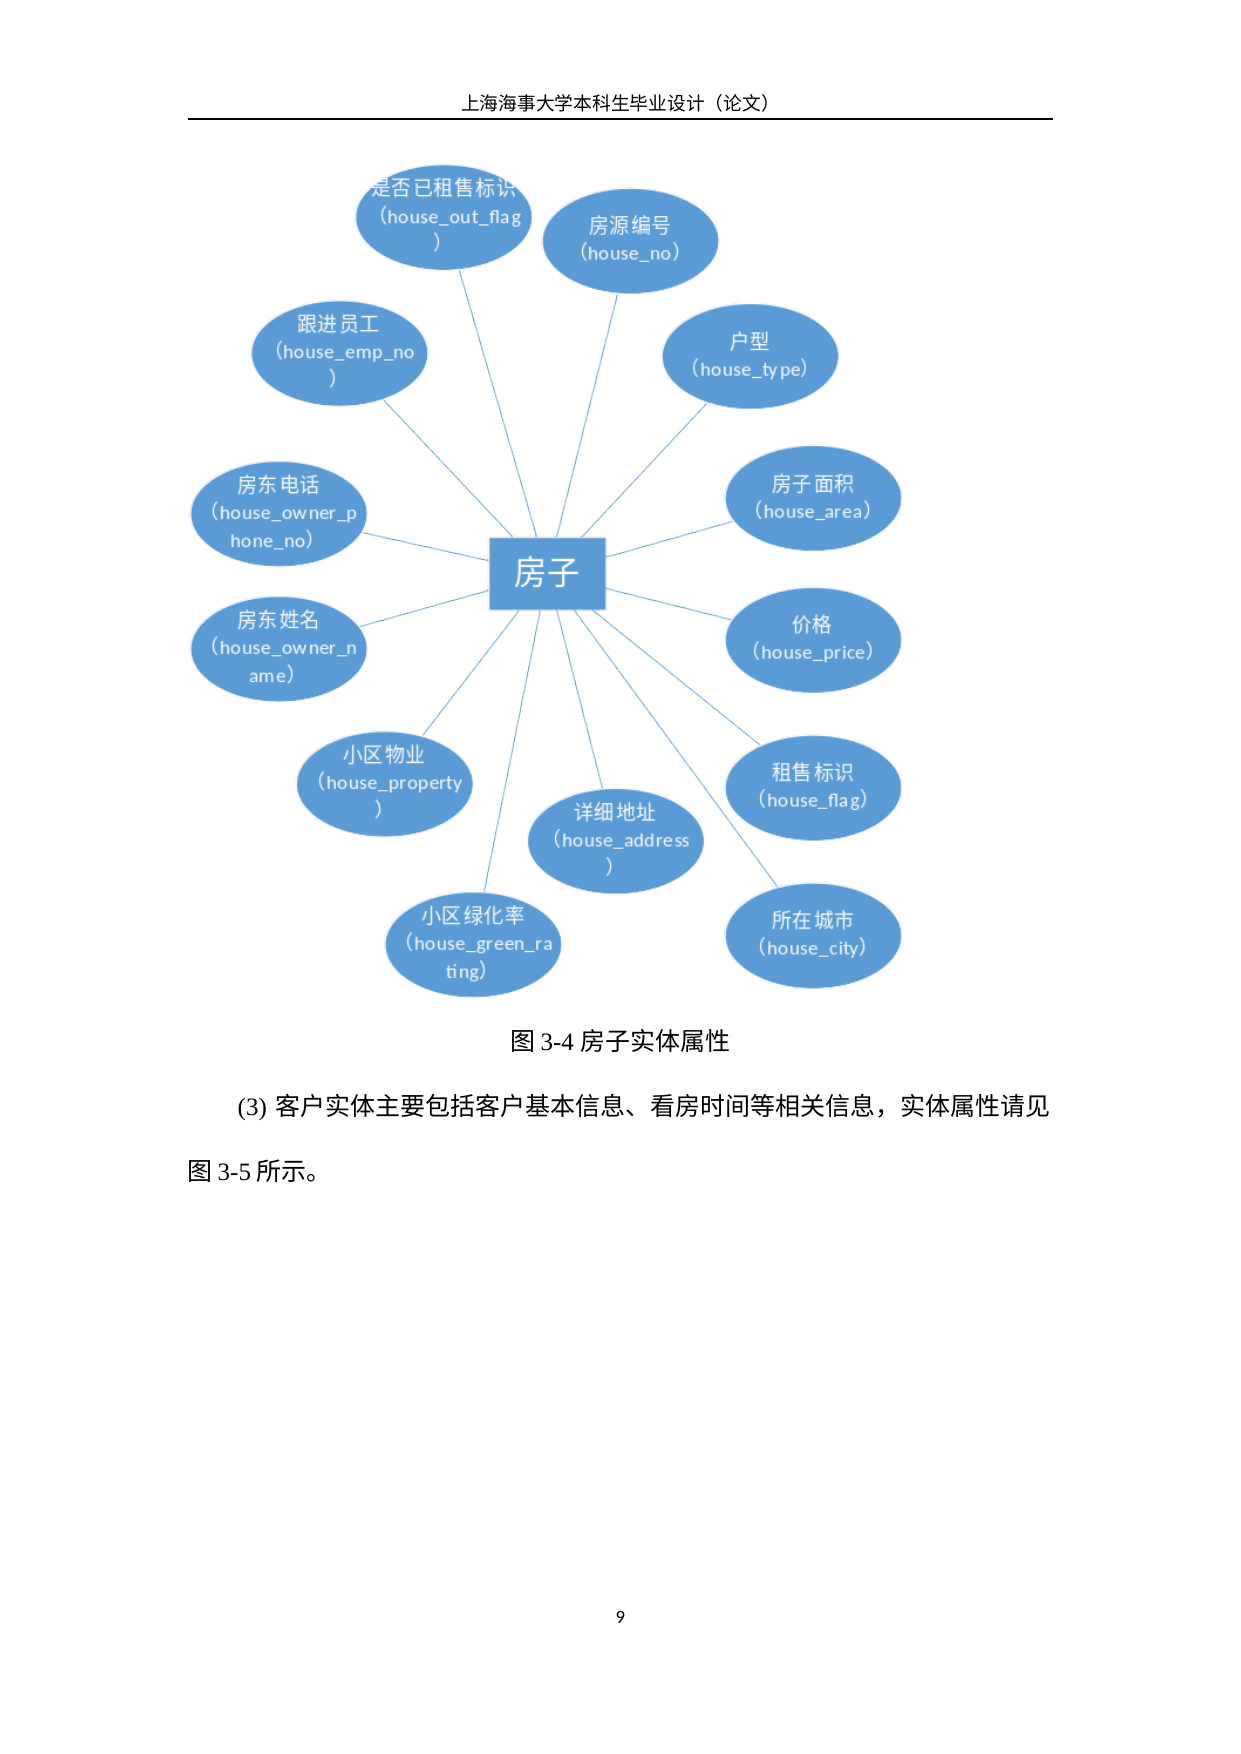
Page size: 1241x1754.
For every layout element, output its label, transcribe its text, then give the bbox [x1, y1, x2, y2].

list 客户实体主要包括客户基本信息、看房时间等相关信息，实体属性请见图3-5所示。 [187, 1072, 1053, 1202]
text 图3-4 房子实体属性 [187, 162, 1053, 1072]
